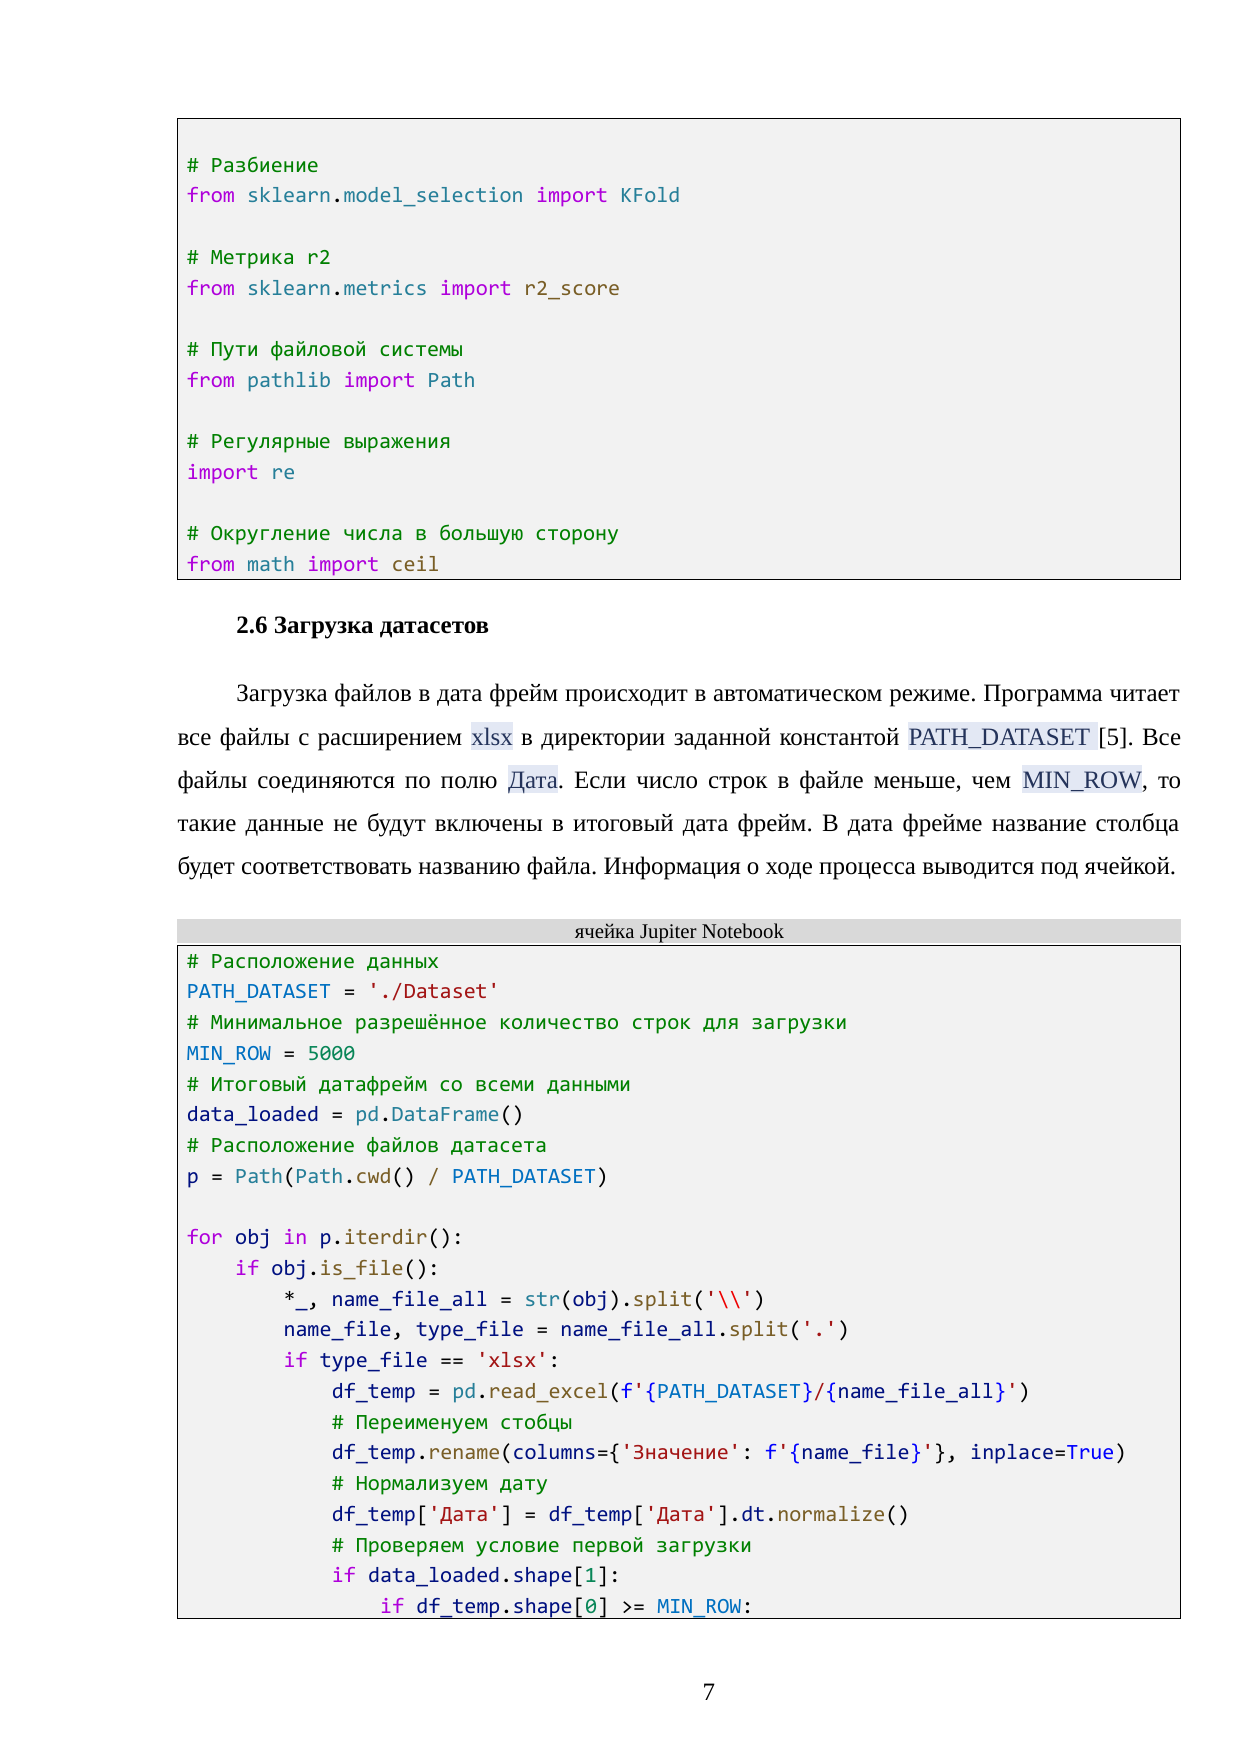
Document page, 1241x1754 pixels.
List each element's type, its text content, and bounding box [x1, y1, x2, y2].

text # Переименуем стобцы [178, 1406, 1180, 1435]
text data_loaded = pd.DataFrame() [178, 1099, 1180, 1127]
text if data_loaded.shape[1]: [178, 1559, 1180, 1588]
text # Нормализуем дату [178, 1467, 1180, 1496]
text # Проверяем условие первой загрузки [178, 1529, 1180, 1558]
text from sklearn.metrics import r2_score [178, 272, 1180, 301]
text Загрузка файлов в дата фрейм происходит в автоматическом режиме. Программа читает все файлы с расширением xlsx в директории заданной константой PATH_DATASET [5]. Все файлы соединяются по полю Дата. Если число строк в файле меньше, чем MIN_ROW, то такие данные не будут включены в итоговый дата фрейм. В дата фрейме название столбца будет соответствовать названию файла. Информация о ходе процесса выводится под ячейкой. [177, 678, 1181, 880]
text if obj.is_file(): [178, 1252, 1180, 1281]
text # Метрика r2 [178, 241, 1180, 270]
text *_, name_file_all = str(obj).split('\\') [178, 1283, 1180, 1312]
text if type_file == 'xlsx': [178, 1344, 1180, 1373]
text Загрузка датасетов [236, 610, 1181, 639]
text df_temp['Дата'] = df_temp['Дата'].dt.normalize() [178, 1498, 1180, 1527]
text PATH_DATASET = './Dataset' [178, 976, 1180, 1004]
text # Минимальное разрешённое количество строк для загрузки [178, 1006, 1180, 1035]
text name_file, type_file = name_file_all.split('.') [178, 1314, 1180, 1342]
text for obj in p.iterdir(): [178, 1222, 1180, 1250]
text # Расположение данных [178, 946, 1180, 974]
text # Регулярные выражения [178, 425, 1180, 454]
text import re [178, 456, 1180, 485]
text MIN_ROW = 5000 [178, 1037, 1180, 1066]
text # Округление числа в большую сторону [178, 518, 1180, 546]
text from sklearn.model_selection import KFold [178, 179, 1180, 208]
text df_temp = pd.read_excel(f'{PATH_DATASET}/{name_file_all}') [178, 1375, 1180, 1404]
text if df_temp.shape[0] >= MIN_ROW: [178, 1590, 1180, 1618]
text df_temp.rename(columns={'Значение': f'{name_file}'}, inplace=True) [178, 1437, 1180, 1465]
title ячейка Jupiter Notebook [177, 919, 1181, 943]
text # Итоговый датафрейм со всеми данными [178, 1068, 1180, 1097]
text # Пути файловой системы [178, 333, 1180, 362]
text # Разбиение [178, 149, 1180, 178]
text from pathlib import Path [178, 364, 1180, 393]
text from math import ceil [178, 548, 1180, 579]
text # Расположение файлов датасета [178, 1129, 1180, 1158]
text p = Path(Path.cwd() / PATH_DATASET) [178, 1160, 1180, 1189]
